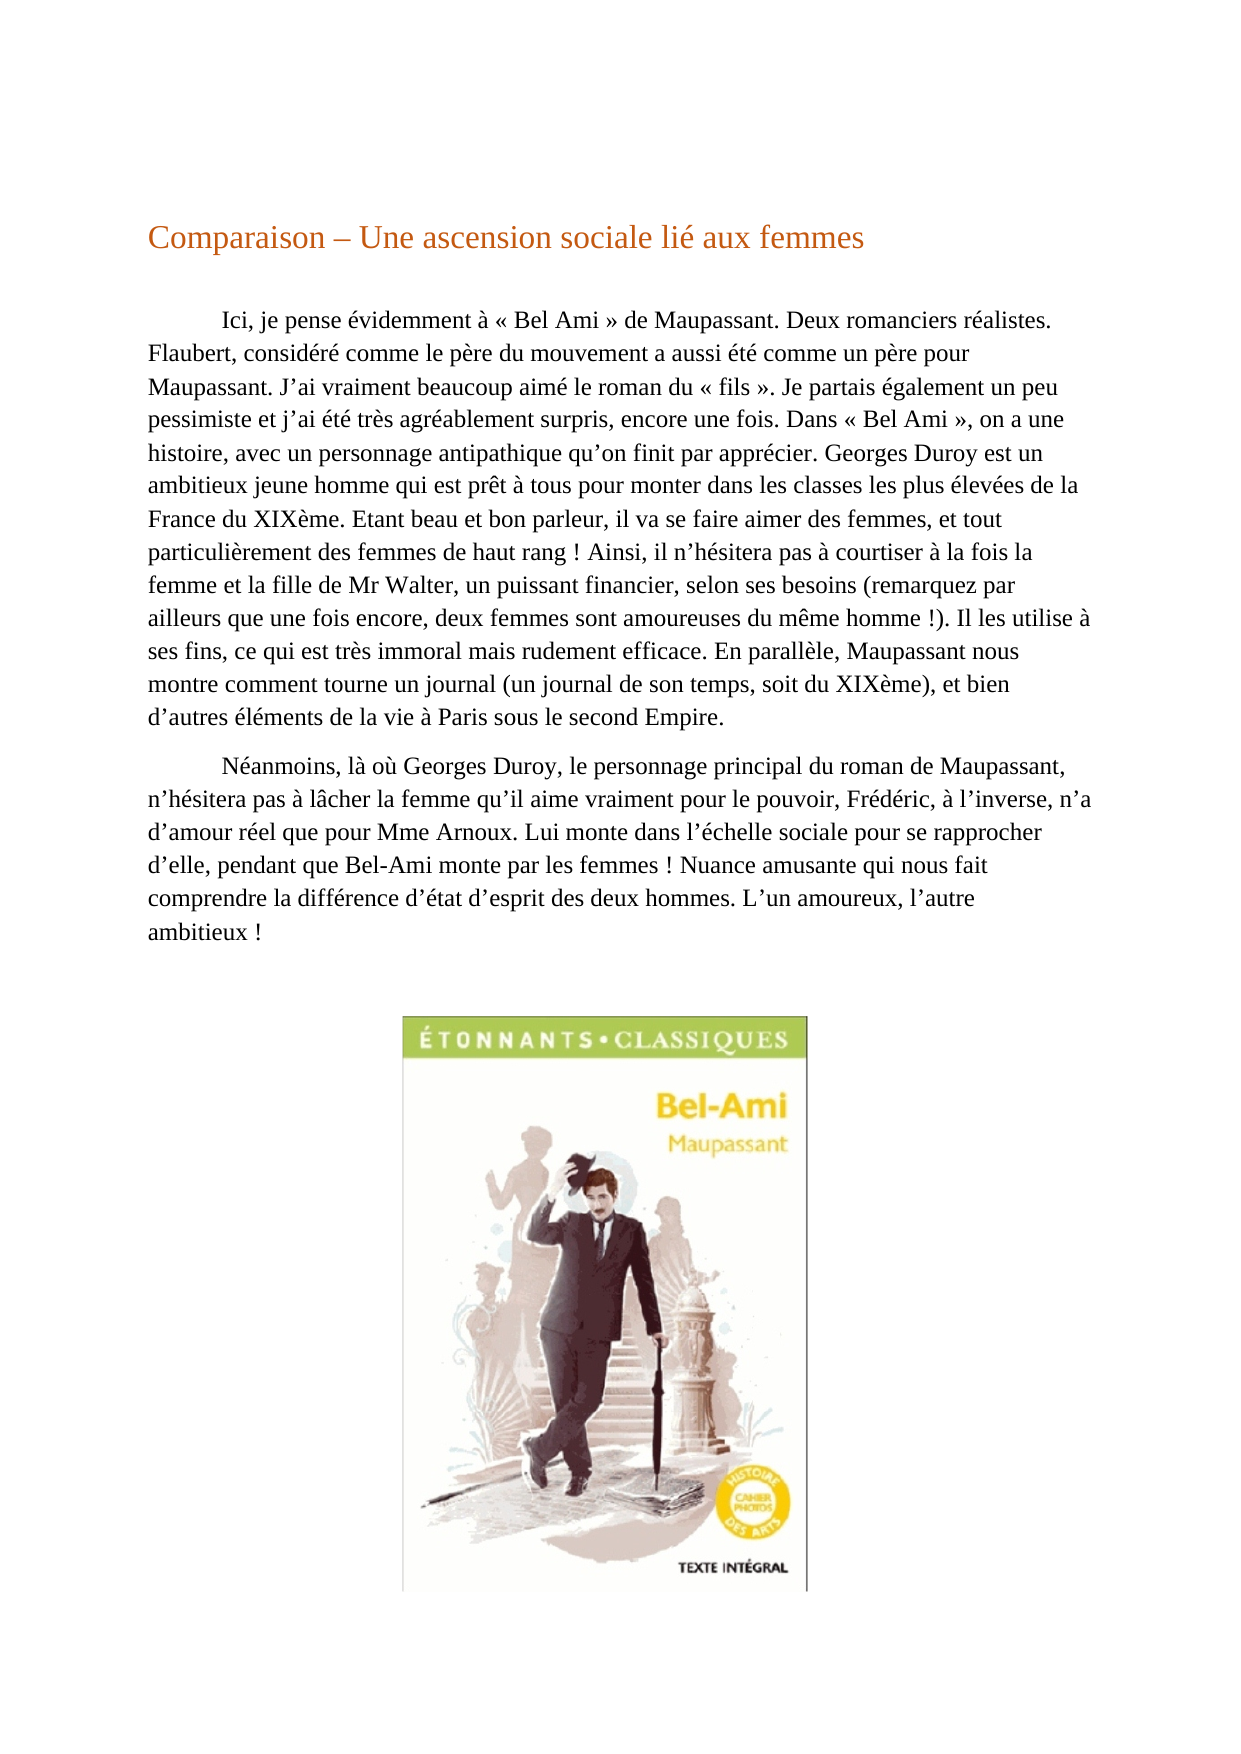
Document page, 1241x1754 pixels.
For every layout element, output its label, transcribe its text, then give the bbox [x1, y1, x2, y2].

text Ici, je pense évidemment à « Bel Ami » de Maupassant. Deux romanciers réalistes. Flaubert, considéré comme le père du mouvement a aussi été comme un père pour Maupassant. J’ai vraiment beaucoup aimé le roman du « fils ». Je partais également un peu pessimiste et j’ai été très agréablement surpris, encore une fois. Dans « Bel Ami », on a une histoire, avec un personnage antipathique qu’on finit par apprécier. Georges Duroy est un ambitieux jeune homme qui est prêt à tous pour monter dans les classes les plus élevées de la France du XIXème. Etant beau et bon parleur, il va se faire aimer des femmes, et tout particulièrement des femmes de haut rang ! Ainsi, il n’hésitera pas à courtiser à la fois la femme et la fille de Mr Walter, un puissant financier, selon ses besoins (remarquez par ailleurs que une fois encore, deux femmes sont amoureuses du même homme !). Il les utilise à ses fins, ce qui est très immoral mais rudement efficace. En parallèle, Maupassant nous montre comment tourne un journal (un journal de son temps, soit du XIXème), et bien d’autres éléments de la vie à Paris sous le second Empire. [148, 306, 1092, 731]
subtitle Comparaison – Une ascension sociale lié aux femmes [148, 217, 1092, 256]
picture [402, 1016, 808, 1592]
text Néanmoins, là où Georges Duroy, le personnage principal du roman de Maupassant, n’hésitera pas à lâcher la femme qu’il aime vraiment pour le pouvoir, Frédéric, à l’inverse, n’a d’amour réel que pour Mme Arnoux. Lui monte dans l’échelle sociale pour se rapprocher d’elle, pendant que Bel-Ami monte par les femmes ! Nuance amusante qui nous fait comprendre la différence d’état d’esprit des deux hommes. L’un amoureux, l’autre ambitieux ! [148, 751, 1092, 945]
